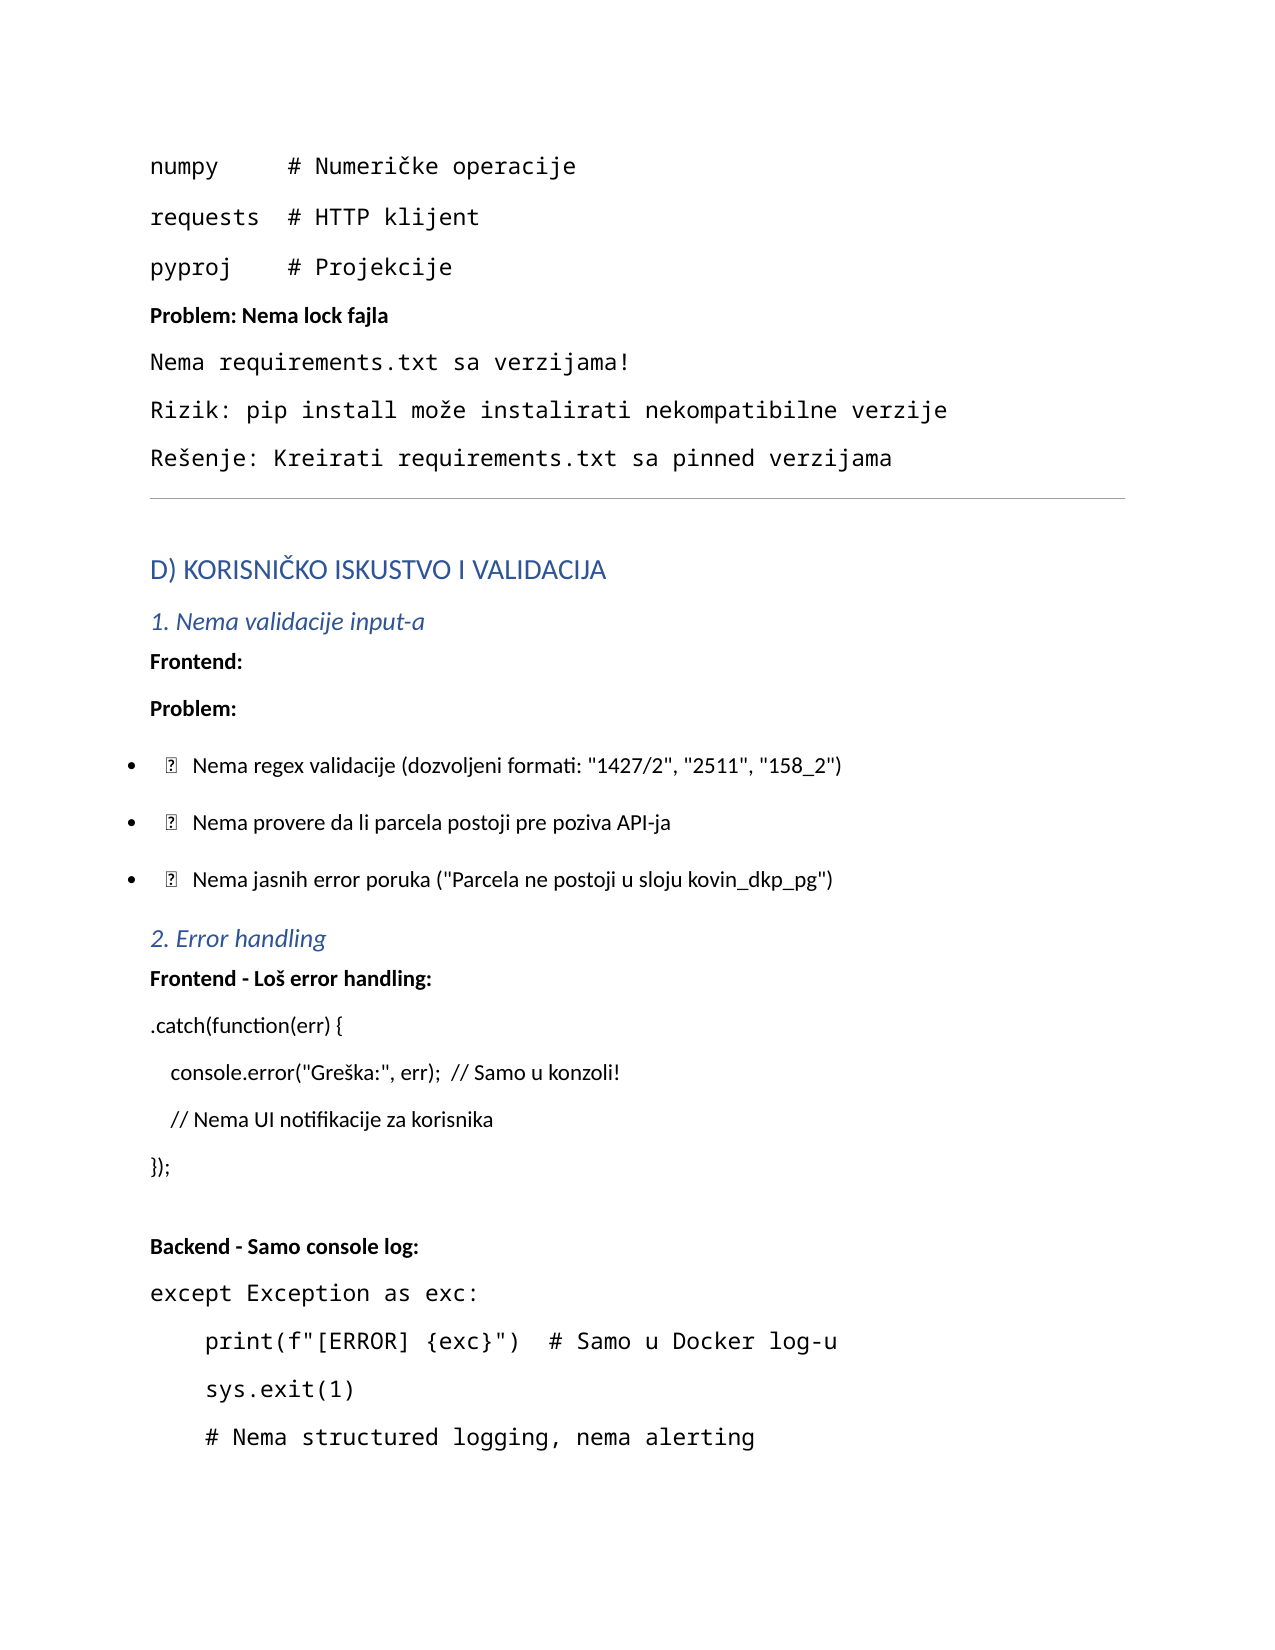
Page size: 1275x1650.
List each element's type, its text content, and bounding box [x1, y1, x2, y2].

subtitle 2. Error handling [150, 922, 1125, 954]
list ❌ Nema jasnih error poruka ("Parcela ne postoji u sloju kovin_dkp_pg") [128, 865, 1125, 893]
text Frontend - Loš error handling: [150, 964, 1125, 992]
subtitle 1. Nema validacije input-a [150, 605, 1125, 637]
text Rešenje: Kreirati requirements.txt sa pinned verzijama [150, 442, 1125, 473]
text sys.exit(1) [150, 1373, 1125, 1404]
text numpy # Numeričke operacije [150, 150, 1125, 181]
text }); [150, 1152, 1125, 1180]
text # Nema structured logging, nema alerting [150, 1421, 1125, 1452]
text requests # HTTP klijent [150, 200, 1125, 232]
list ❌ Nema regex validacije (dozvoljeni formati: "1427/2", "2511", "158_2") [128, 751, 1125, 779]
text Problem: Nema lock fajla [150, 301, 1125, 329]
text Rizik: pip install može instalirati nekompatibilne verzije [150, 394, 1125, 425]
text pyproj # Projekcije [150, 251, 1125, 282]
subtitle D) KORISNIČKO ISKUSTVO I VALIDACIJA [150, 551, 1125, 587]
text console.error("Greška:", err); // Samo u konzoli! [150, 1058, 1125, 1086]
text except Exception as exc: [150, 1277, 1125, 1308]
text Problem: [150, 694, 1125, 722]
text .catch(function(err) { [150, 1011, 1125, 1039]
text print(f"[ERROR] {exc}") # Samo u Docker log-u [150, 1325, 1125, 1356]
text Frontend: [150, 647, 1125, 675]
text // Nema UI notifikacije za korisnika [150, 1105, 1125, 1133]
text Nema requirements.txt sa verzijama! [150, 346, 1125, 377]
text Backend - Samo console log: [150, 1232, 1125, 1260]
list ❌ Nema provere da li parcela postoji pre poziva API-ja [128, 808, 1125, 836]
